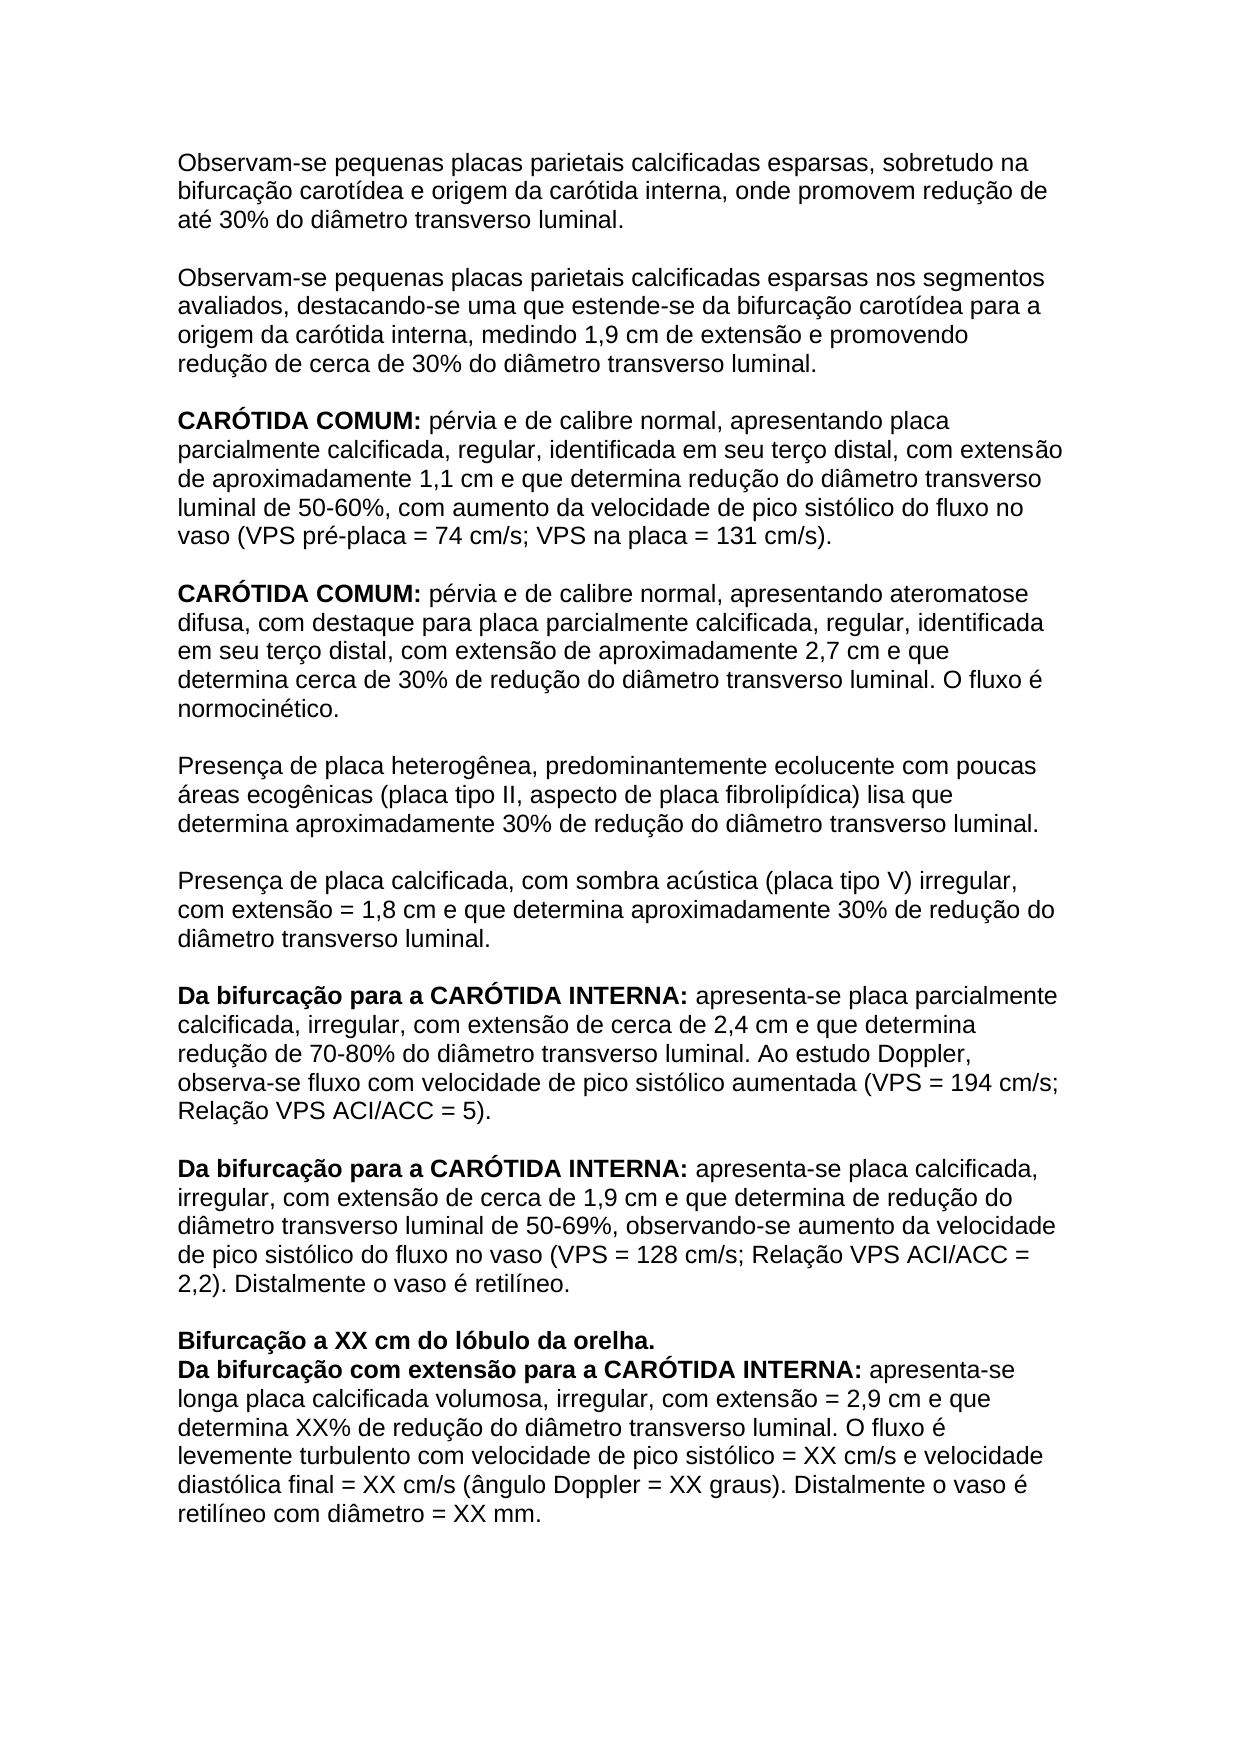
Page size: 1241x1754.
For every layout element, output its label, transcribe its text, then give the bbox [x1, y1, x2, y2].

text CARÓTIDA COMUM: pérvia e de calibre normal, apresentando ateromatose difusa, com destaque para placa parcialmente calcificada, regular, identificada em seu terço distal, com extensão de aproximadamente 2,7 cm e que determina cerca de 30% de redução do diâmetro transverso luminal. O fluxo é normocinético. [177, 579, 1063, 723]
text Presença de placa calcificada, com sombra acústica (placa tipo V) irregular, com extensão = 1,8 cm e que determina aproximadamente 30% de redução do diâmetro transverso luminal. [177, 866, 1063, 953]
text Bifurcação a XX cm do lóbulo da orelha. [177, 1326, 1063, 1355]
text Da bifurcação para a CARÓTIDA INTERNA: apresenta-se placa parcialmente calcificada, irregular, com extensão de cerca de 2,4 cm e que determina redução de 70-80% do diâmetro transverso luminal. Ao estudo Doppler, observa-se fluxo com velocidade de pico sistólico aumentada (VPS = 194 cm/s; Relação VPS ACI/ACC = 5). [177, 981, 1063, 1125]
text Da bifurcação para a CARÓTIDA INTERNA: apresenta-se placa calcificada, irregular, com extensão de cerca de 1,9 cm e que determina de redução do diâmetro transverso luminal de 50-69%, observando-se aumento da velocidade de pico sistólico do fluxo no vaso (VPS = 128 cm/s; Relação VPS ACI/ACC = 2,2). Distalmente o vaso é retilíneo. [177, 1154, 1063, 1298]
text Observam-se pequenas placas parietais calcificadas esparsas, sobretudo na bifurcação carotídea e origem da carótida interna, onde promovem redução de até 30% do diâmetro transverso luminal. [177, 148, 1063, 234]
text Observam-se pequenas placas parietais calcificadas esparsas nos segmentos avaliados, destacando-se uma que estende-se da bifurcação carotídea para a origem da carótida interna, medindo 1,9 cm de extensão e promovendo redução de cerca de 30% do diâmetro transverso luminal. [177, 263, 1063, 378]
text Da bifurcação com extensão para a CARÓTIDA INTERNA: apresenta-se longa placa calcificada volumosa, irregular, com extensão = 2,9 cm e que determina XX% de redução do diâmetro transverso luminal. O fluxo é levemente turbulento com velocidade de pico sistólico = XX cm/s e velocidade diastólica final = XX cm/s (ângulo Doppler = XX graus). Distalmente o vaso é retilíneo com diâmetro = XX mm. [177, 1355, 1063, 1528]
text CARÓTIDA COMUM: pérvia e de calibre normal, apresentando placa parcialmente calcificada, regular, identificada em seu terço distal, com extensão de aproximadamente 1,1 cm e que determina redução do diâmetro transverso luminal de 50-60%, com aumento da velocidade de pico sistólico do fluxo no vaso (VPS pré-placa = 74 cm/s; VPS na placa = 131 cm/s). [177, 406, 1063, 550]
text Presença de placa heterogênea, predominantemente ecolucente com poucas áreas ecogênicas (placa tipo II, aspecto de placa fibrolipídica) lisa que determina aproximadamente 30% de redução do diâmetro transverso luminal. [177, 751, 1063, 838]
